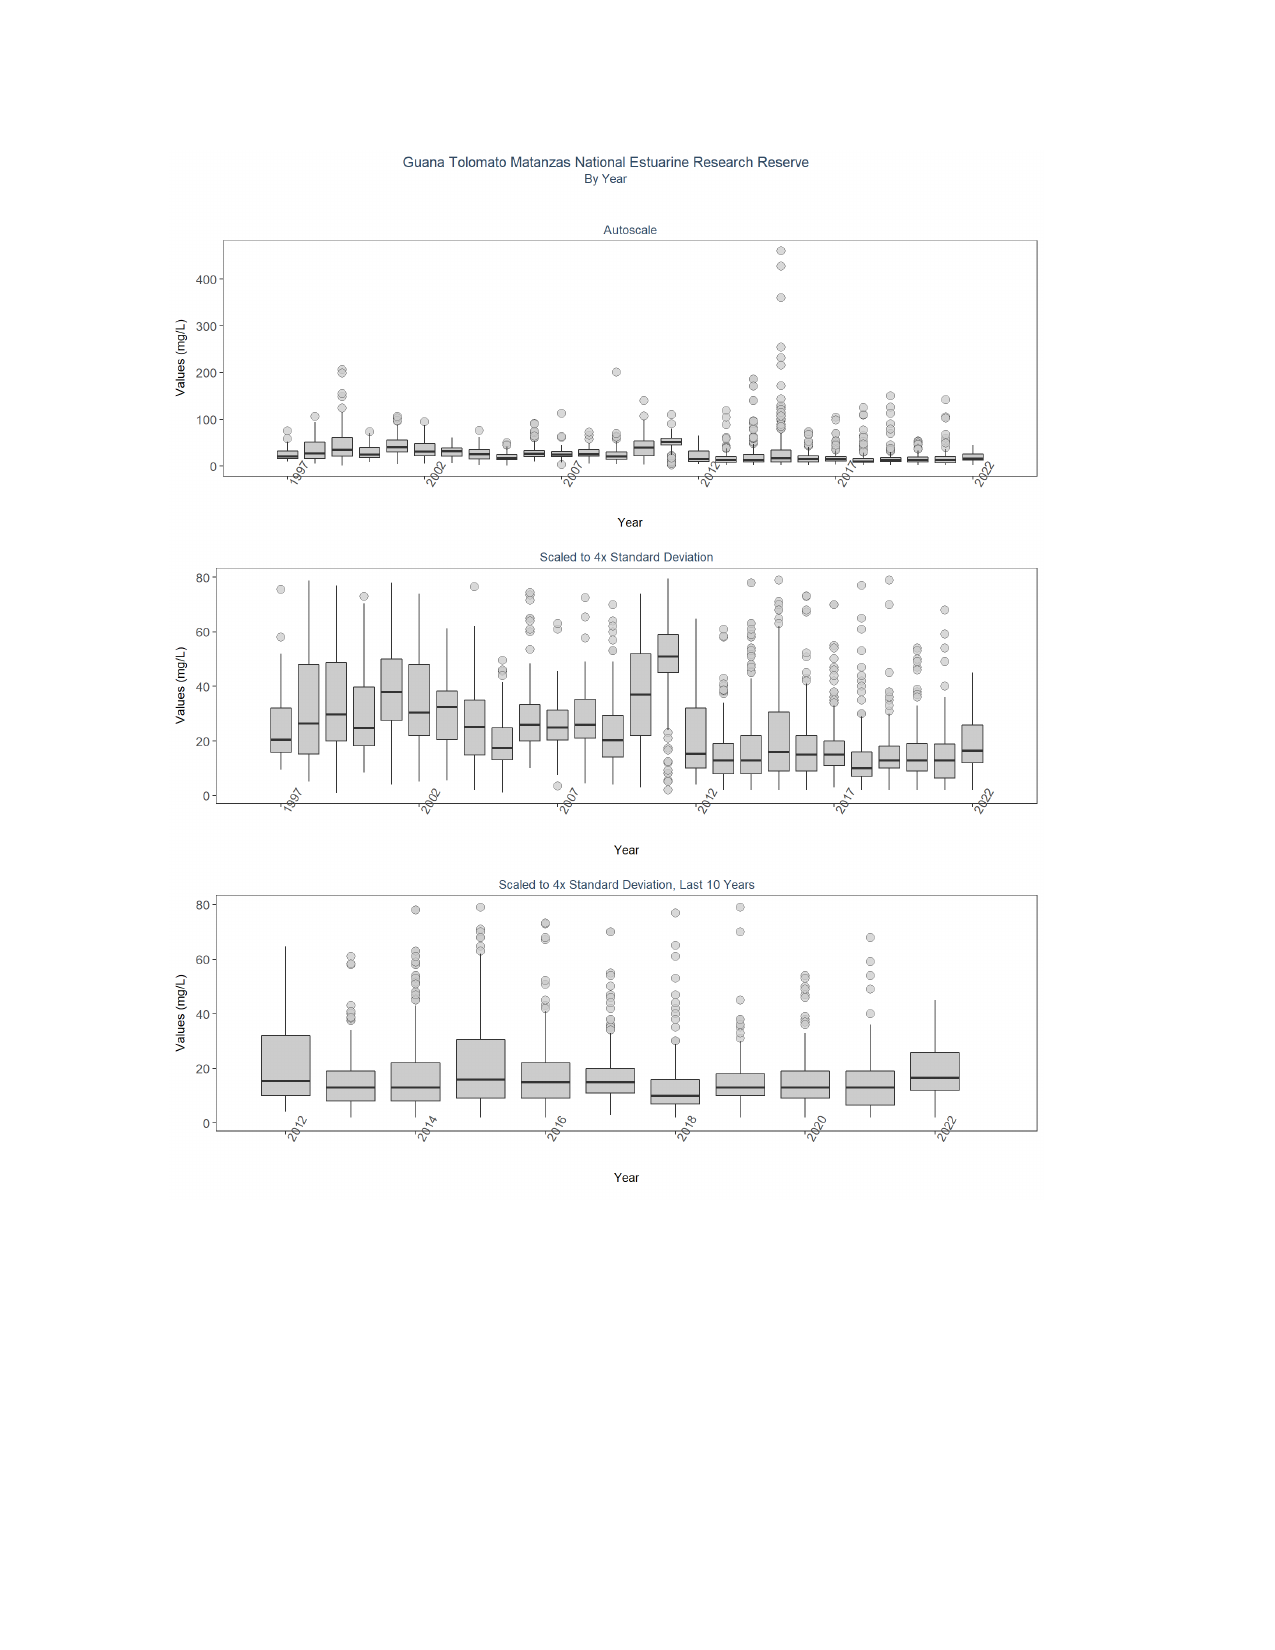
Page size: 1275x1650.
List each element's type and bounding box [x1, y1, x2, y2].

picture [168, 150, 1044, 1200]
